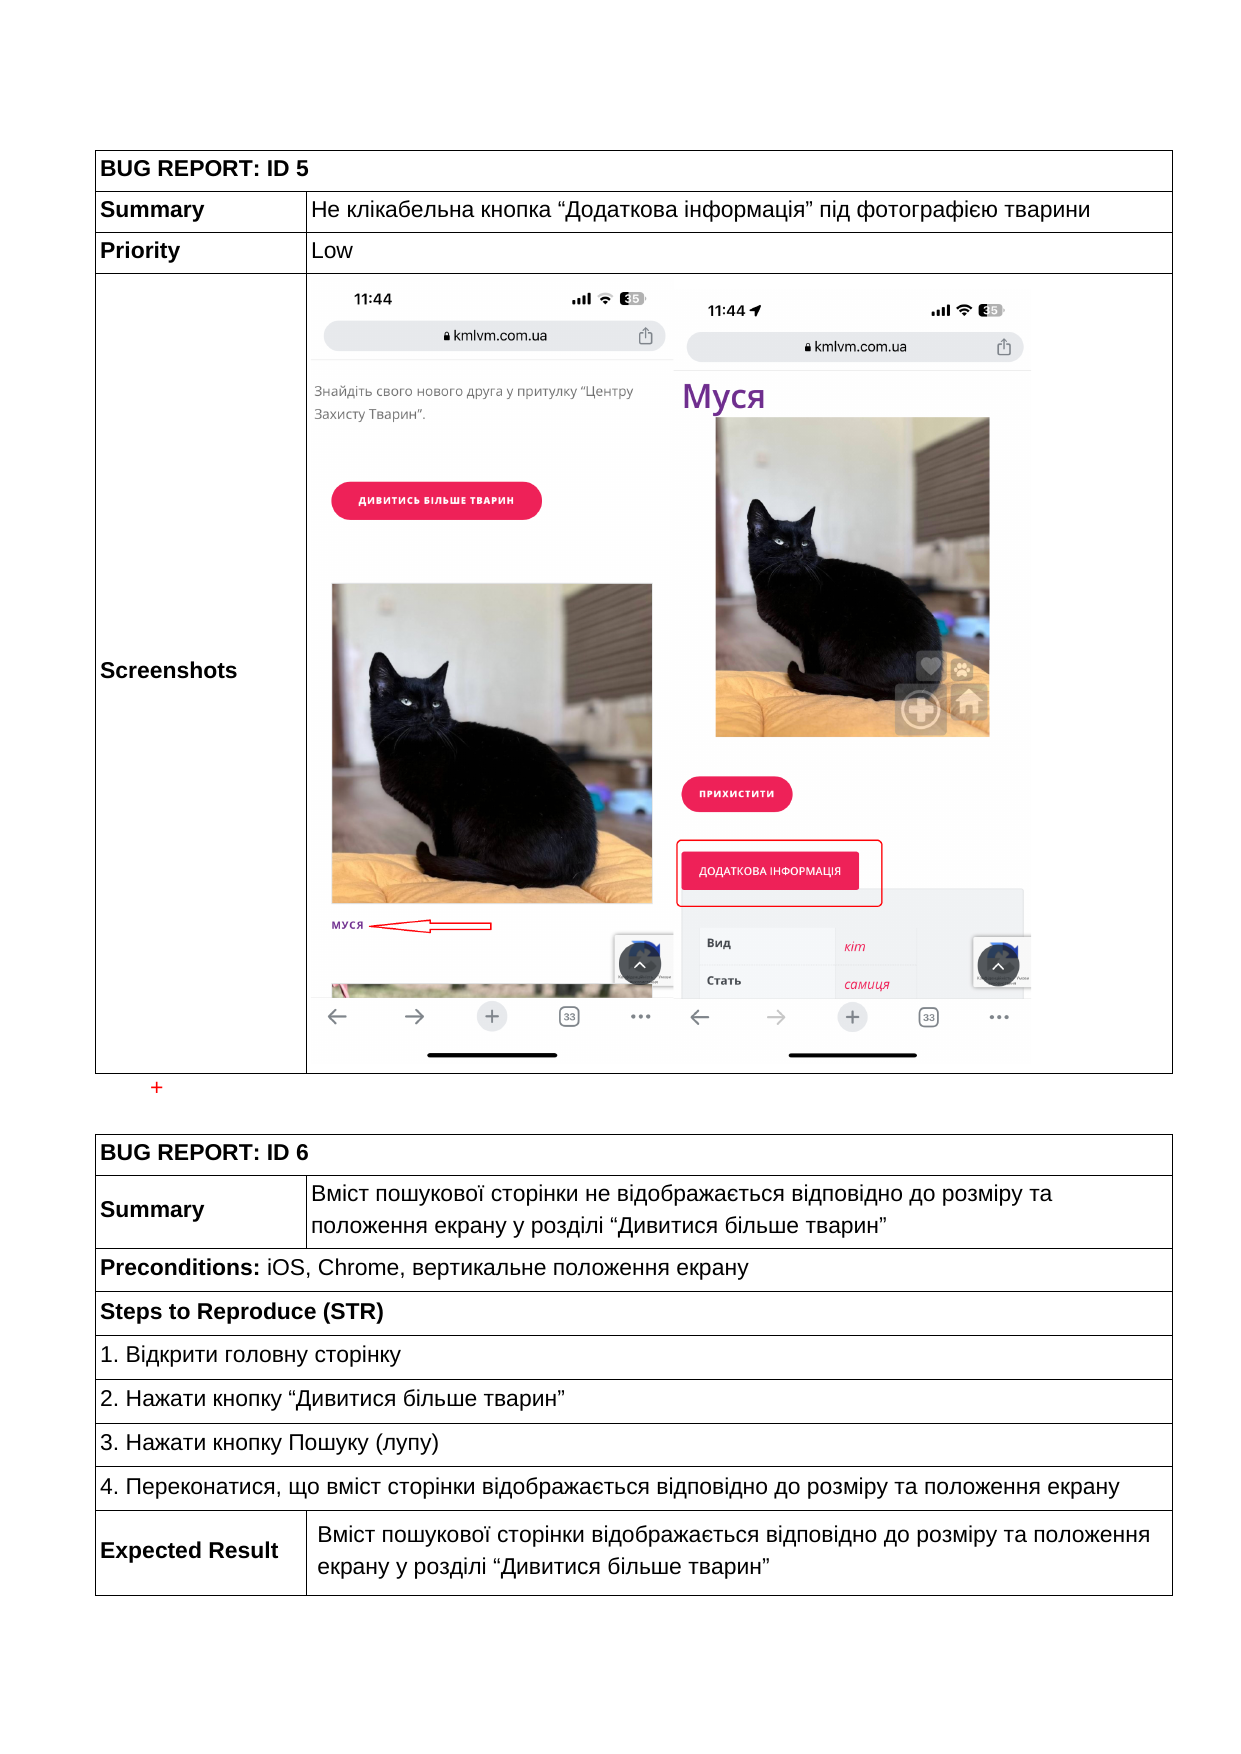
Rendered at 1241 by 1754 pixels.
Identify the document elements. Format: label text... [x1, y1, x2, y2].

table_cell 2. Нажати кнопку “Дивитися більше тварин” [96, 1380, 1172, 1422]
table_cell Low [307, 233, 1172, 273]
table_cell Вміст пошукової сторінки не відображається відповідно до розміру та положення екрану у розділі “Дивитися більше тварин” [307, 1176, 1172, 1247]
table_cell Steps to Reproduce (STR) [96, 1292, 1172, 1335]
picture [310, 278, 1032, 1064]
table_cell Не клікабельна кнопка “Додаткова інформація” під фотографією тварини [307, 192, 1172, 232]
table_cell Preconditions: iOS, Chrome, вертикальне положення екрану [96, 1249, 1172, 1291]
table_cell Screenshots [96, 274, 306, 1072]
table_cell Summary [96, 1176, 306, 1247]
table_cell 1. Відкрити головну сторінку [96, 1336, 1172, 1379]
table_cell [307, 274, 1172, 1072]
table_cell Expected Result [96, 1511, 306, 1595]
table_cell 3. Нажати кнопку Пошуку (лупу) [96, 1424, 1172, 1466]
table_cell Priority [96, 233, 306, 273]
table_header BUG REPORT: ID 5 [96, 151, 1172, 191]
table_cell Summary [96, 192, 306, 232]
text + [150, 1074, 1090, 1100]
table_cell Вміст пошукової сторінки відображається відповідно до розміру та положення екрану у розділі “Дивитися більше тварин” [307, 1511, 1172, 1595]
table_cell 4. Переконатися, що вміст сторінки відображається відповідно до розміру та положення екрану [96, 1467, 1172, 1510]
table_header BUG REPORT: ID 6 [96, 1135, 1172, 1175]
